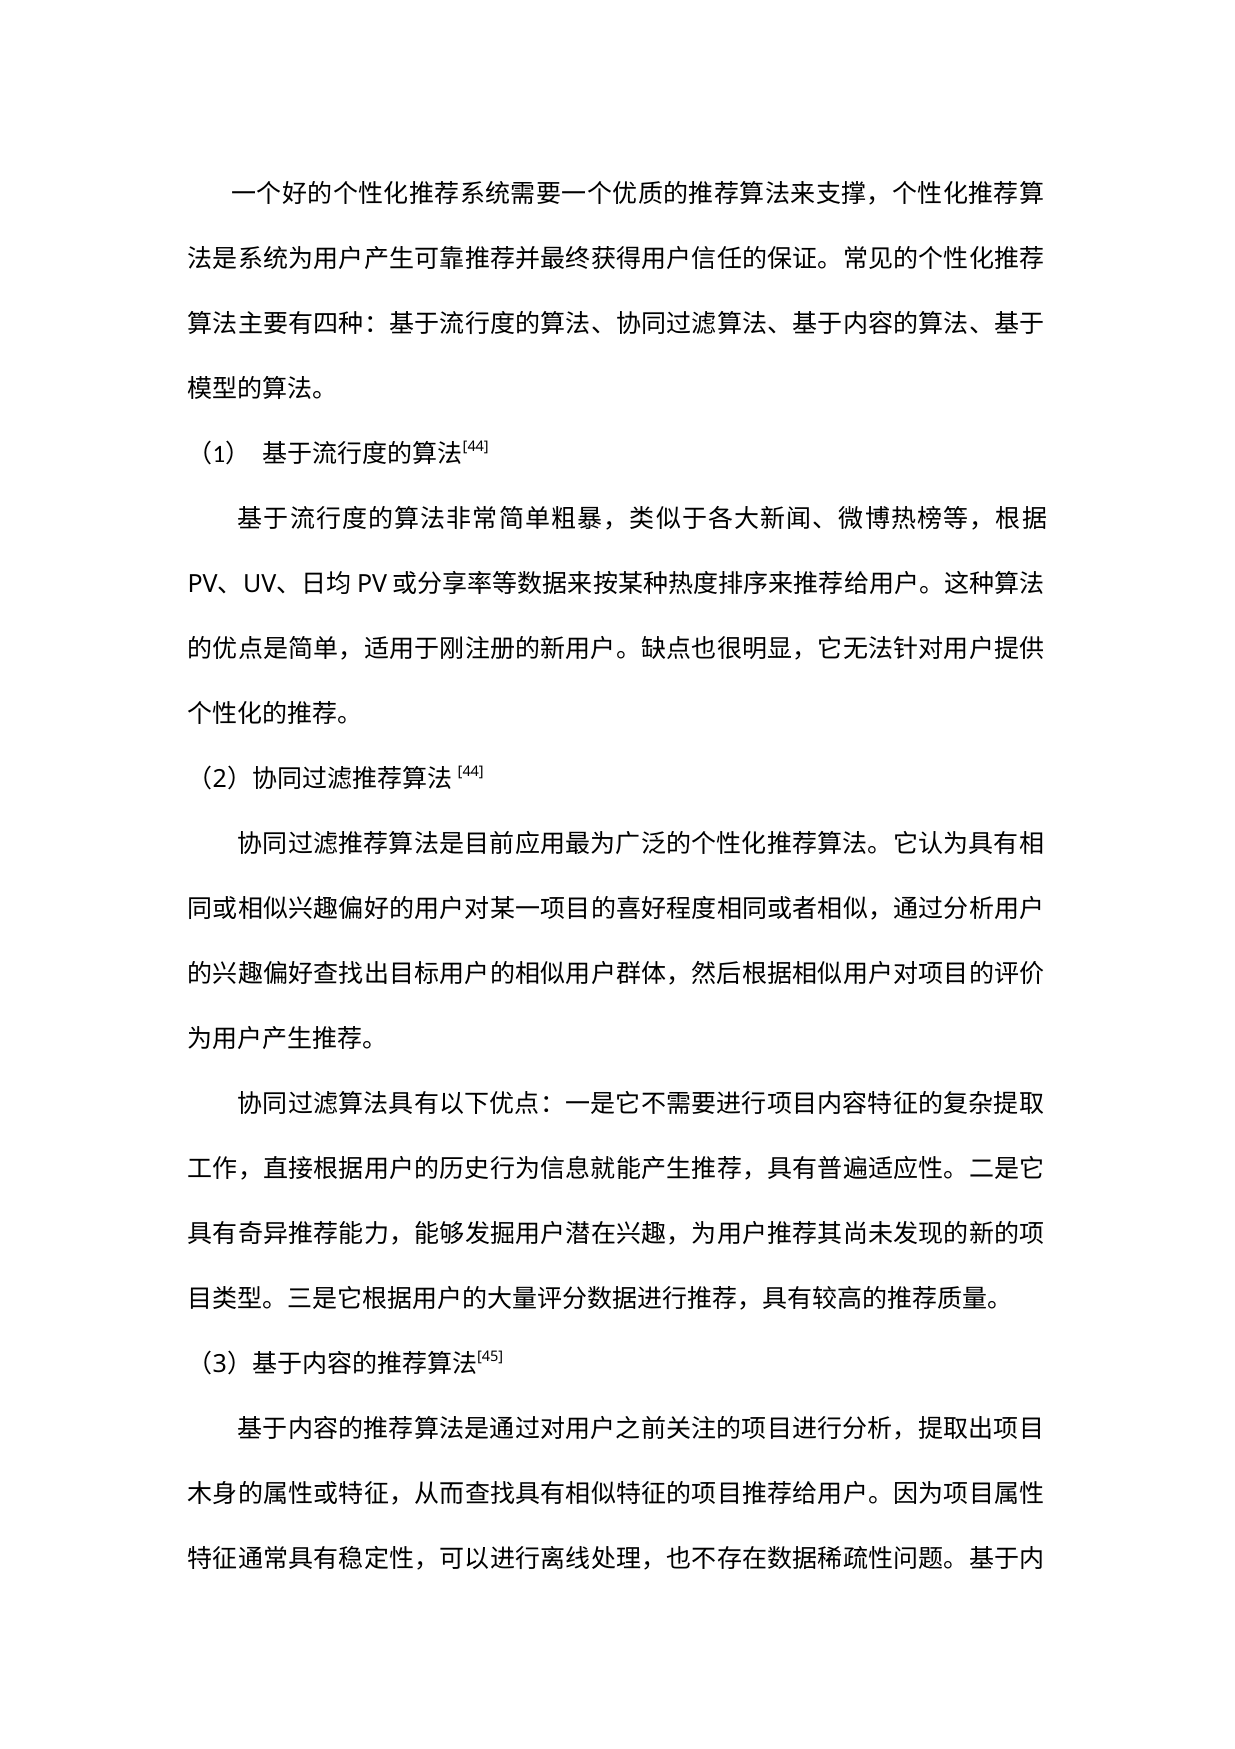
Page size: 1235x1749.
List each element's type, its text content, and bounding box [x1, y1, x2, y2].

text 协同过滤算法具有以下优点：一是它不需要进行项目内容特征的复杂提取工作，直接根据用户的历史行为信息就能产生推荐，具有普遍适应性。二是它具有奇异推荐能力，能够发掘用户潜在兴趣，为用户推荐其尚未发现的新的项目类型。三是它根据用户的大量评分数据进行推荐，具有较高的推荐质量。 [187, 1069, 1047, 1329]
text 基于流行度的算法非常简单粗暴，类似于各大新闻、微博热榜等，根据PV、UV、日均PV或分享率等数据来按某种热度排序来推荐给用户。这种算法的优点是简单，适用于刚注册的新用户。缺点也很明显，它无法针对用户提供个性化的推荐。 [187, 484, 1047, 744]
text （2）协同过滤推荐算法 [44] [187, 744, 1047, 809]
text 协同过滤推荐算法是目前应用最为广泛的个性化推荐算法。它认为具有相同或相似兴趣偏好的用户对某一项目的喜好程度相同或者相似，通过分析用户的兴趣偏好查找出目标用户的相似用户群体，然后根据相似用户对项目的评价为用户产生推荐。 [187, 809, 1047, 1069]
list 基于流行度的算法[44] [187, 419, 1047, 484]
text （3）基于内容的推荐算法[45] [187, 1329, 1047, 1394]
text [187, 1394, 1047, 1589]
text 一个好的个性化推荐系统需要一个优质的推荐算法来支撑，个性化推荐算法是系统为用户产生可靠推荐并最终获得用户信任的保证。常见的个性化推荐算法主要有四种：基于流行度的算法、协同过滤算法、基于内容的算法、基于模型的算法。 [187, 159, 1047, 419]
